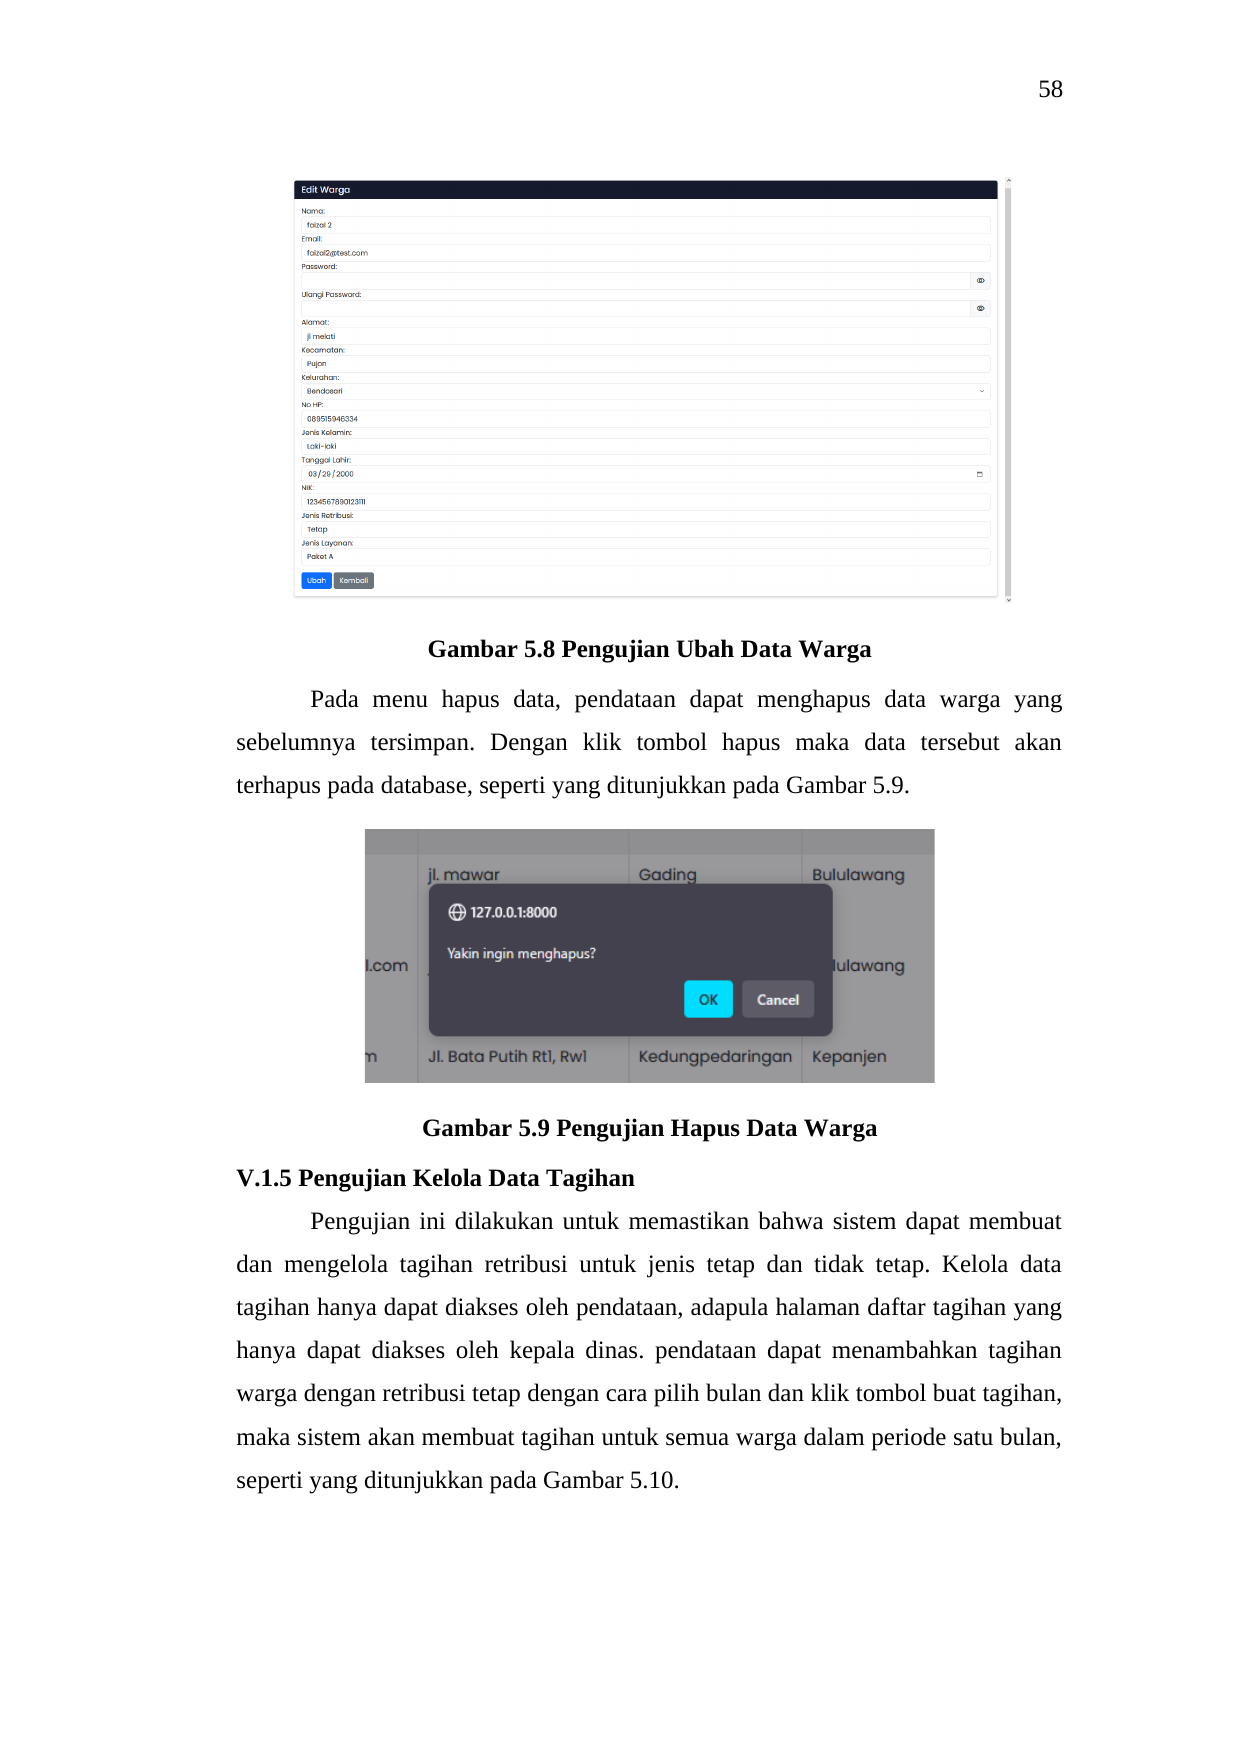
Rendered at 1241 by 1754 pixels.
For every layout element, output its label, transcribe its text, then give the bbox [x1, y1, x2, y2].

picture [364, 829, 935, 1083]
text Pada menu hapus data, pendataan dapat menghapus data warga yang sebelumnya tersimpan. Dengan klik tombol hapus maka data tersebut akan terhapus pada database, seperti yang ditunjukkan pada Gambar 5.9. [236, 684, 1063, 799]
text Gambar 5.9 Pengujian Hapus Data Warga [236, 1113, 1063, 1142]
picture [287, 177, 1012, 603]
text Pengujian ini dilakukan untuk memastikan bahwa sistem dapat membuat dan mengelola tagihan retribusi untuk jenis tetap dan tidak tetap. Kelola data tagihan hanya dapat diakses oleh pendataan, adapula halaman daftar tagihan yang hanya dapat diakses oleh kepala dinas. pendataan dapat menambahkan tagihan warga dengan retribusi tetap dengan cara pilih bulan dan klik tombol buat tagihan, maka sistem akan membuat tagihan untuk semua warga dalam periode satu bulan, seperti yang ditunjukkan pada Gambar 5.10. [236, 1206, 1063, 1493]
subtitle Pengujian Kelola Data Tagihan [236, 1163, 1063, 1192]
text Gambar 5.8 Pengujian Ubah Data Warga [236, 634, 1063, 663]
